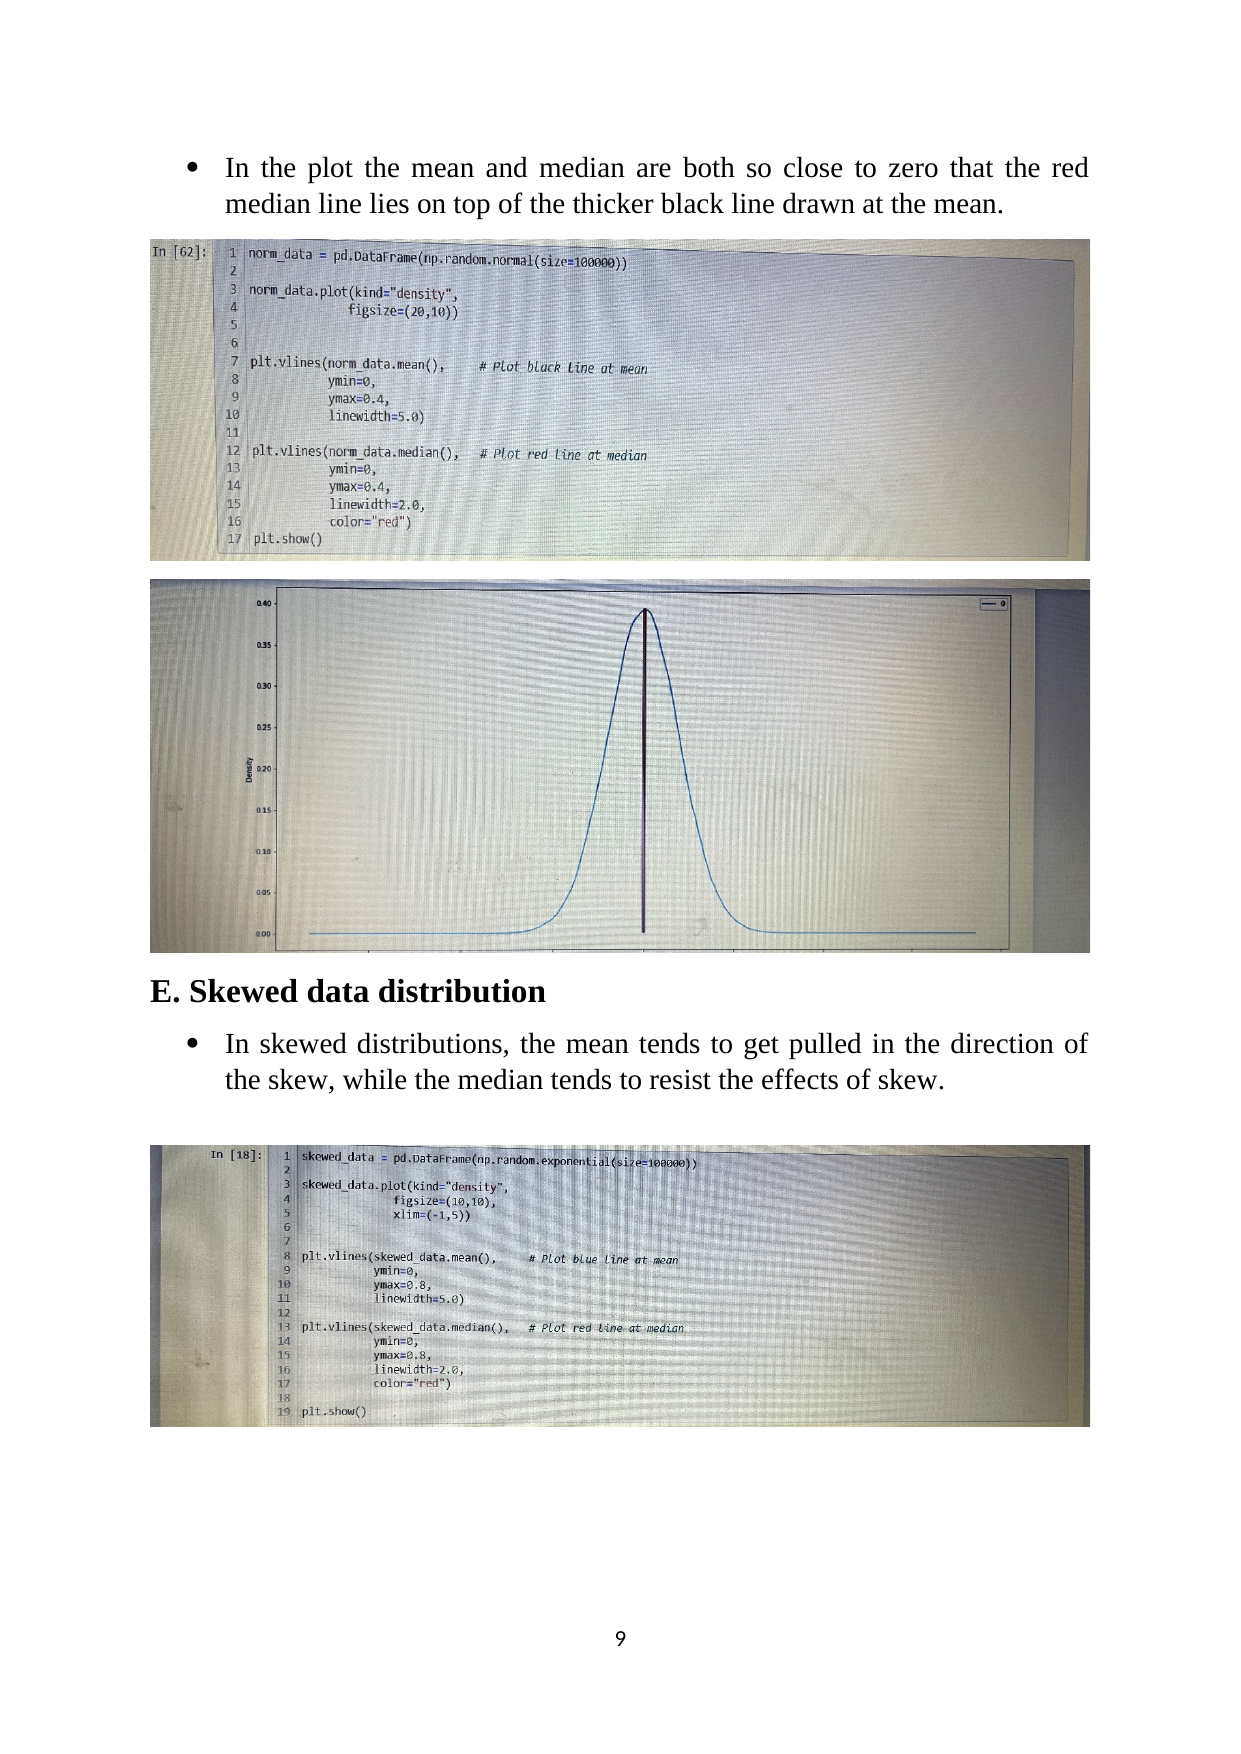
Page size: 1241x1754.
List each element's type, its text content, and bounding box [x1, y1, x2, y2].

subtitle E. Skewed data distribution [150, 971, 1090, 1009]
subtitle In skewed distributions, the mean tends to get pulled in the direction of the skew, while the median tends to resist the effects of skew. [187, 1026, 1090, 1096]
list In the plot the mean and median are both so close to zero that the red median line lies on top of the thicker black line drawn at the mean. [187, 150, 1090, 220]
picture [150, 579, 1091, 953]
picture [150, 1145, 1091, 1427]
picture [150, 239, 1091, 561]
